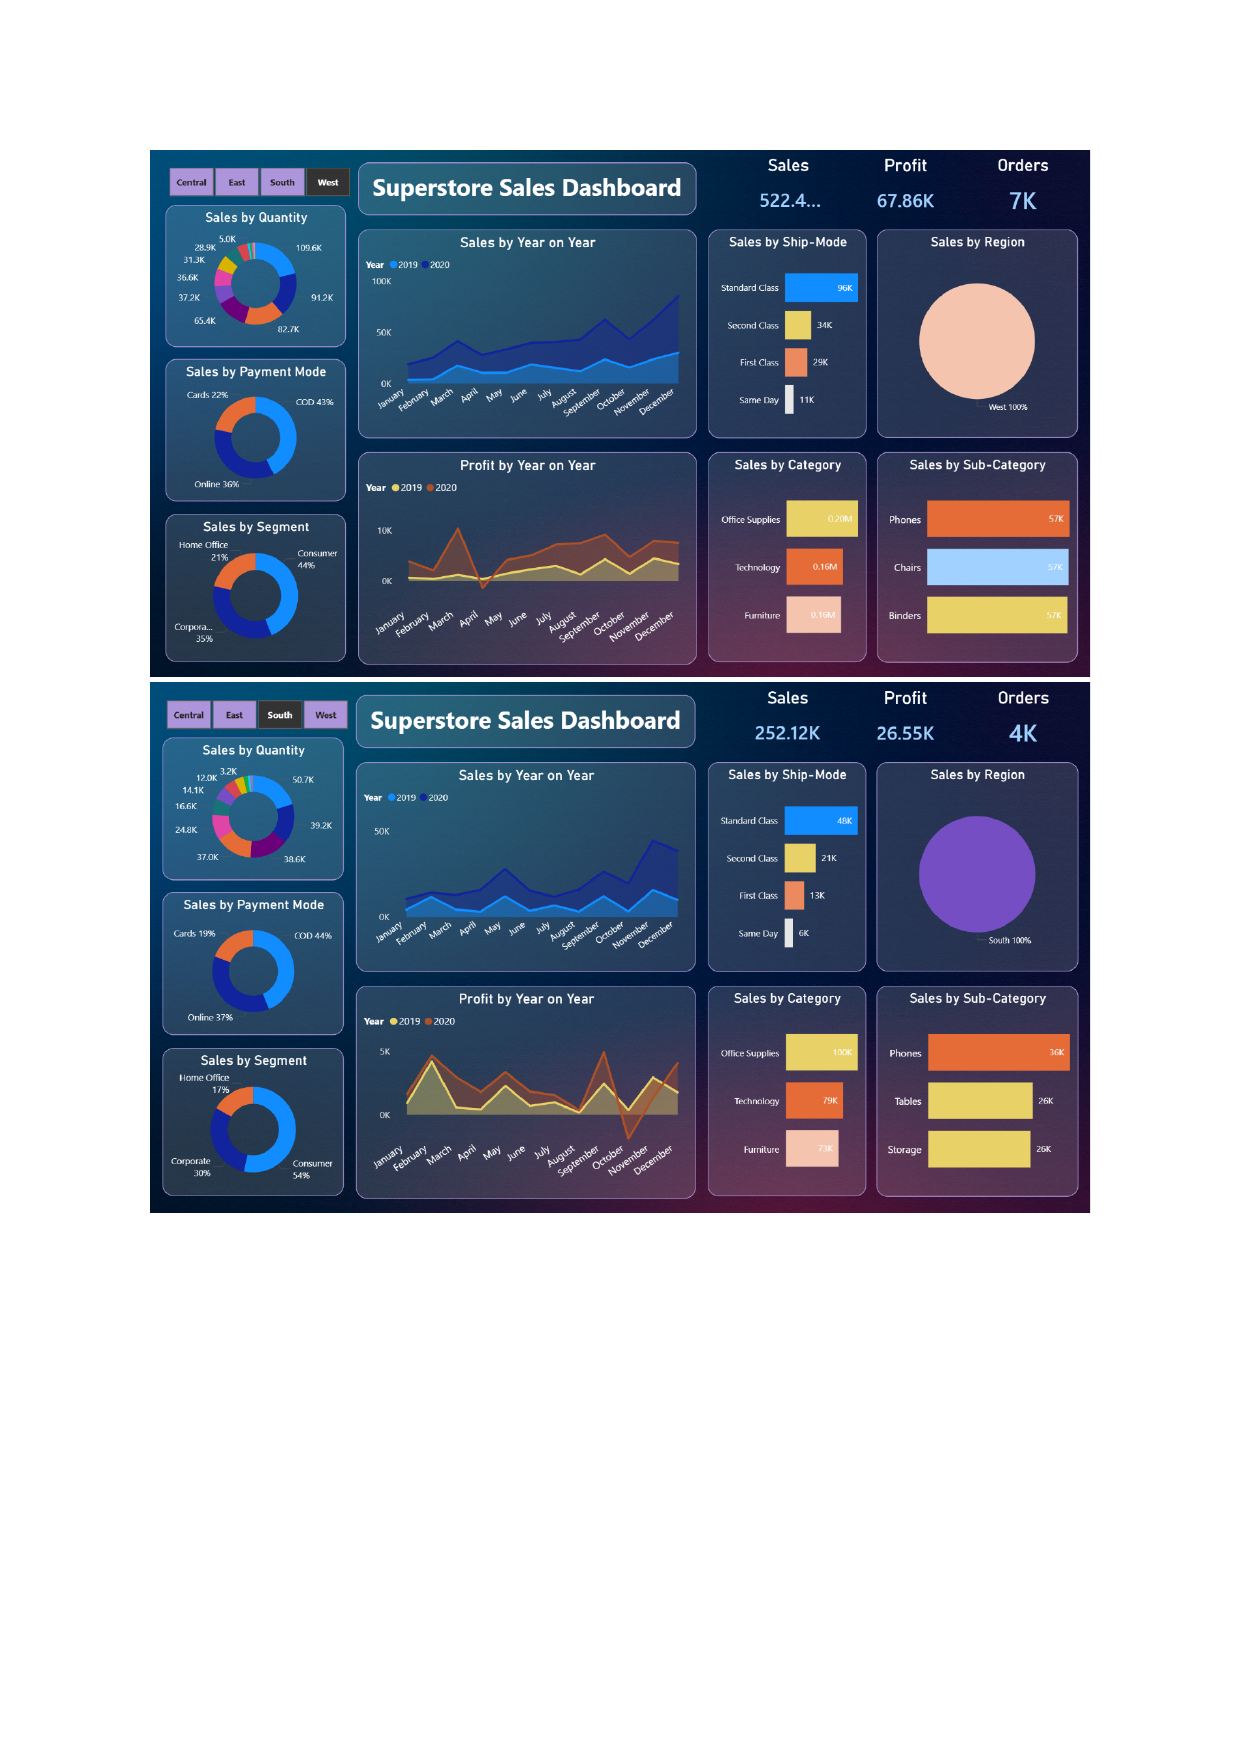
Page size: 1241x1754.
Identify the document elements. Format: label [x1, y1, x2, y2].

picture [259, 701, 348, 729]
picture [150, 150, 1091, 677]
picture [150, 682, 1091, 1213]
picture [307, 169, 350, 196]
